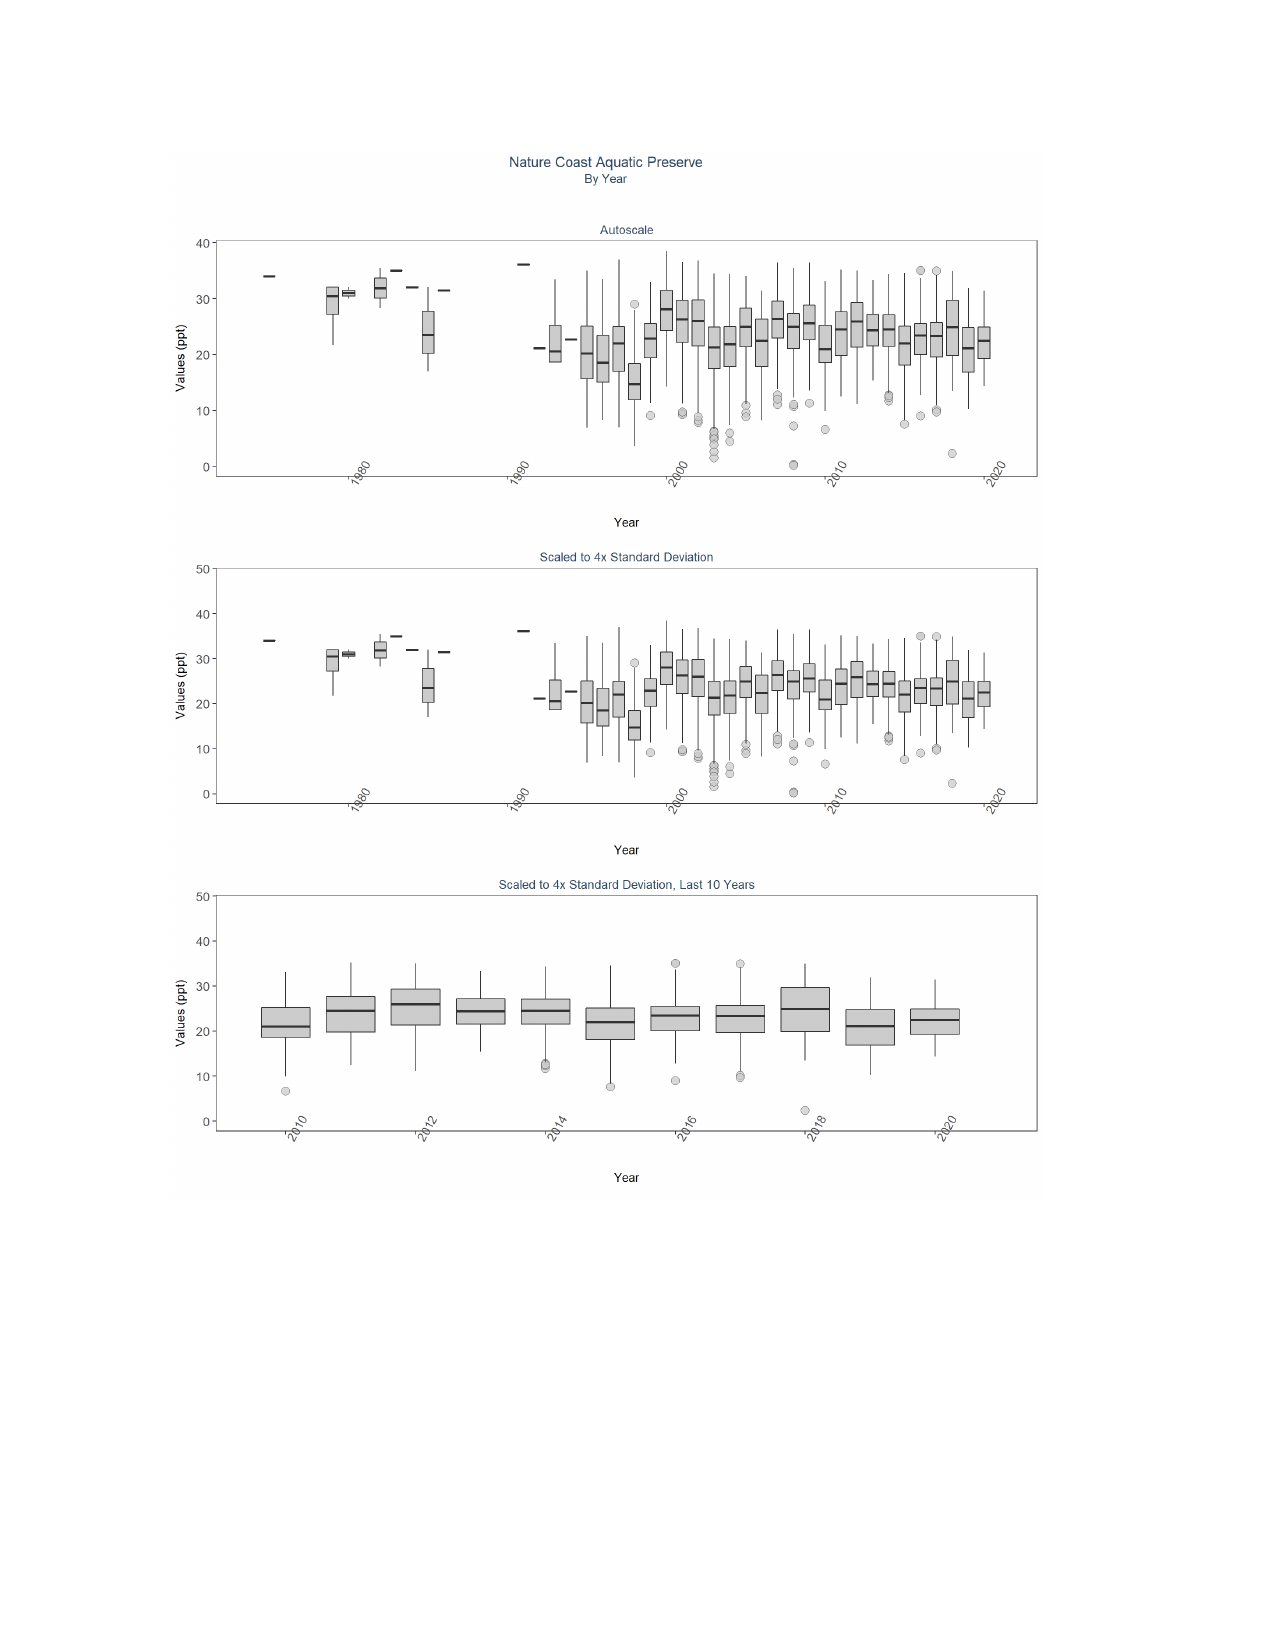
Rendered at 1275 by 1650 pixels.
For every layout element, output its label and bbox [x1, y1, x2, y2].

picture [168, 150, 1044, 1200]
